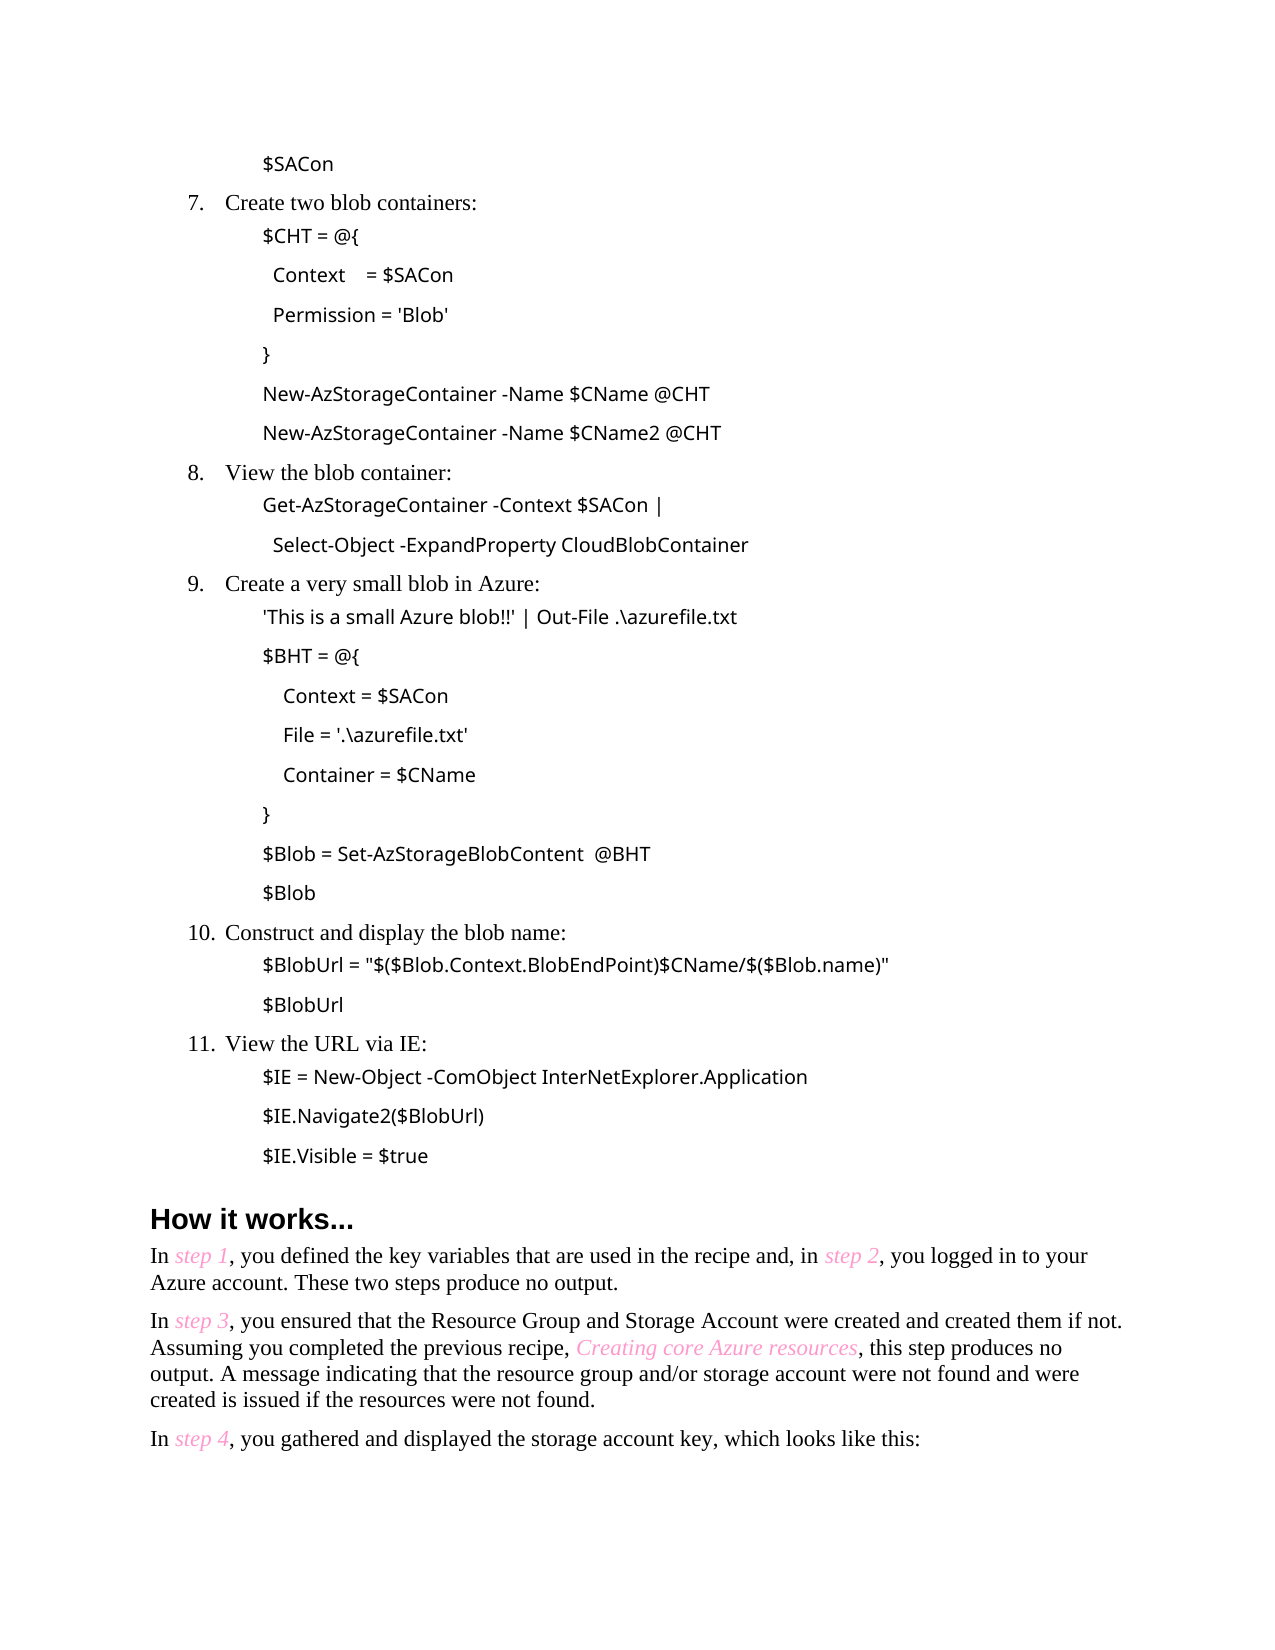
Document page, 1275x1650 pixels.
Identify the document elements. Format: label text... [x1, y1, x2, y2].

text $SACon [262, 150, 1125, 177]
text Construct and display the blob name: [187, 919, 1087, 945]
text Create two blob containers: [187, 189, 1087, 216]
text Create a very small blob in Azure: [187, 571, 1087, 597]
text $IE.Navigate2($BlobUrl) [262, 1103, 1125, 1129]
text File = '.\azurefile.txt' [262, 722, 1125, 748]
text } [262, 801, 1125, 827]
text $CHT = @{ [262, 222, 1125, 249]
text Context = $SACon [262, 262, 1125, 288]
text Select-Object -ExpandProperty CloudBlobContainer [262, 531, 1125, 558]
text } [262, 341, 1125, 367]
text Context = $SACon [262, 682, 1125, 709]
subtitle How it works... [150, 1202, 1125, 1236]
text Permission = 'Blob' [262, 301, 1125, 328]
text In step 4, you gathered and displayed the storage account key, which looks like this: [150, 1425, 1125, 1452]
text $IE = New-Object -ComObject InterNetExplorer.Application [262, 1063, 1125, 1090]
text View the URL via IE: [187, 1031, 1087, 1057]
text $Blob [262, 879, 1125, 906]
text $BlobUrl [262, 991, 1125, 1018]
text New-AzStorageContainer -Name $CName @CHT [262, 380, 1125, 407]
text Container = $CName [262, 761, 1125, 788]
text In step 3, you ensured that the Resource Group and Storage Account were created and created them if not. Assuming you completed the previous recipe, Creating core Azure resources, this step produces no output. A message indicating that the resource group and/or storage account were not found and were created is issued if the resources were not found. [150, 1307, 1125, 1413]
text View the blob container: [187, 459, 1087, 485]
text 'This is a small Azure blob!!' | Out-File .\azurefile.txt [262, 603, 1125, 630]
text Get-AzStorageContainer -Context $SACon | [262, 492, 1125, 518]
text New-AzStorageContainer -Name $CName2 @CHT [262, 419, 1125, 446]
text $BHT = @{ [262, 643, 1125, 669]
text $Blob = Set-AzStorageBlobContent @BHT [262, 840, 1125, 867]
text $IE.Visible = $true [262, 1142, 1125, 1169]
text $BlobUrl = "$($Blob.Context.BlobEndPoint)$CName/$($Blob.name)" [262, 952, 1125, 978]
text In step 1, you defined the key variables that are used in the recipe and, in step 2, you logged in to your Azure account. These two steps produce no output. [150, 1242, 1125, 1295]
